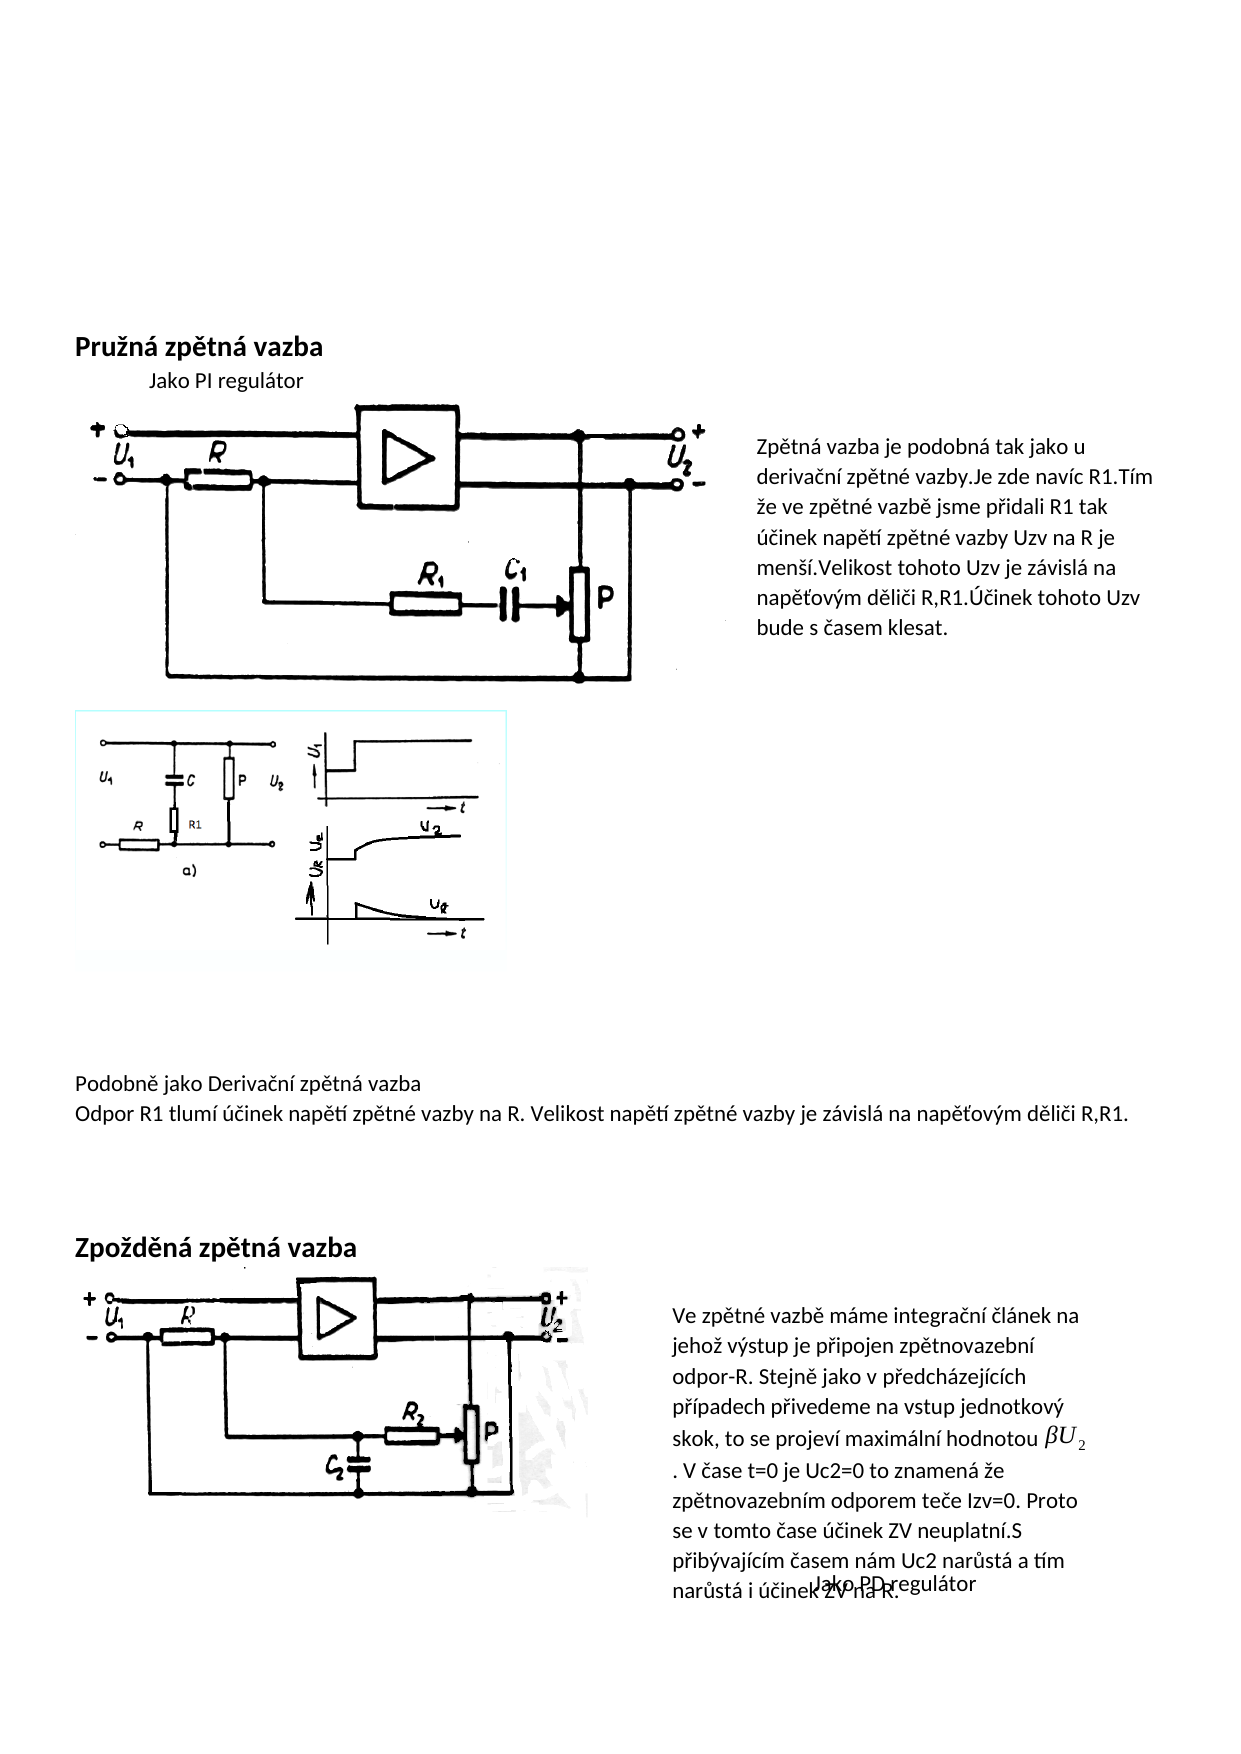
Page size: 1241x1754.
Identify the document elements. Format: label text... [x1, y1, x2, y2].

picture [75, 710, 688, 1037]
text Odpor R1 tlumí účinek napětí zpětné vazby na R. Velikost napětí zpětné vazby je závislá na napěťovým děliči R,R1. [75, 1099, 1165, 1127]
text Zpožděná zpětná vazba [75, 1229, 1165, 1264]
text Jako PI regulátor [75, 367, 1165, 395]
picture [75, 1267, 589, 1592]
text Pružná zpětná vazba [75, 328, 1165, 364]
text Podobně jako Derivační zpětná vazba [75, 1069, 1165, 1097]
